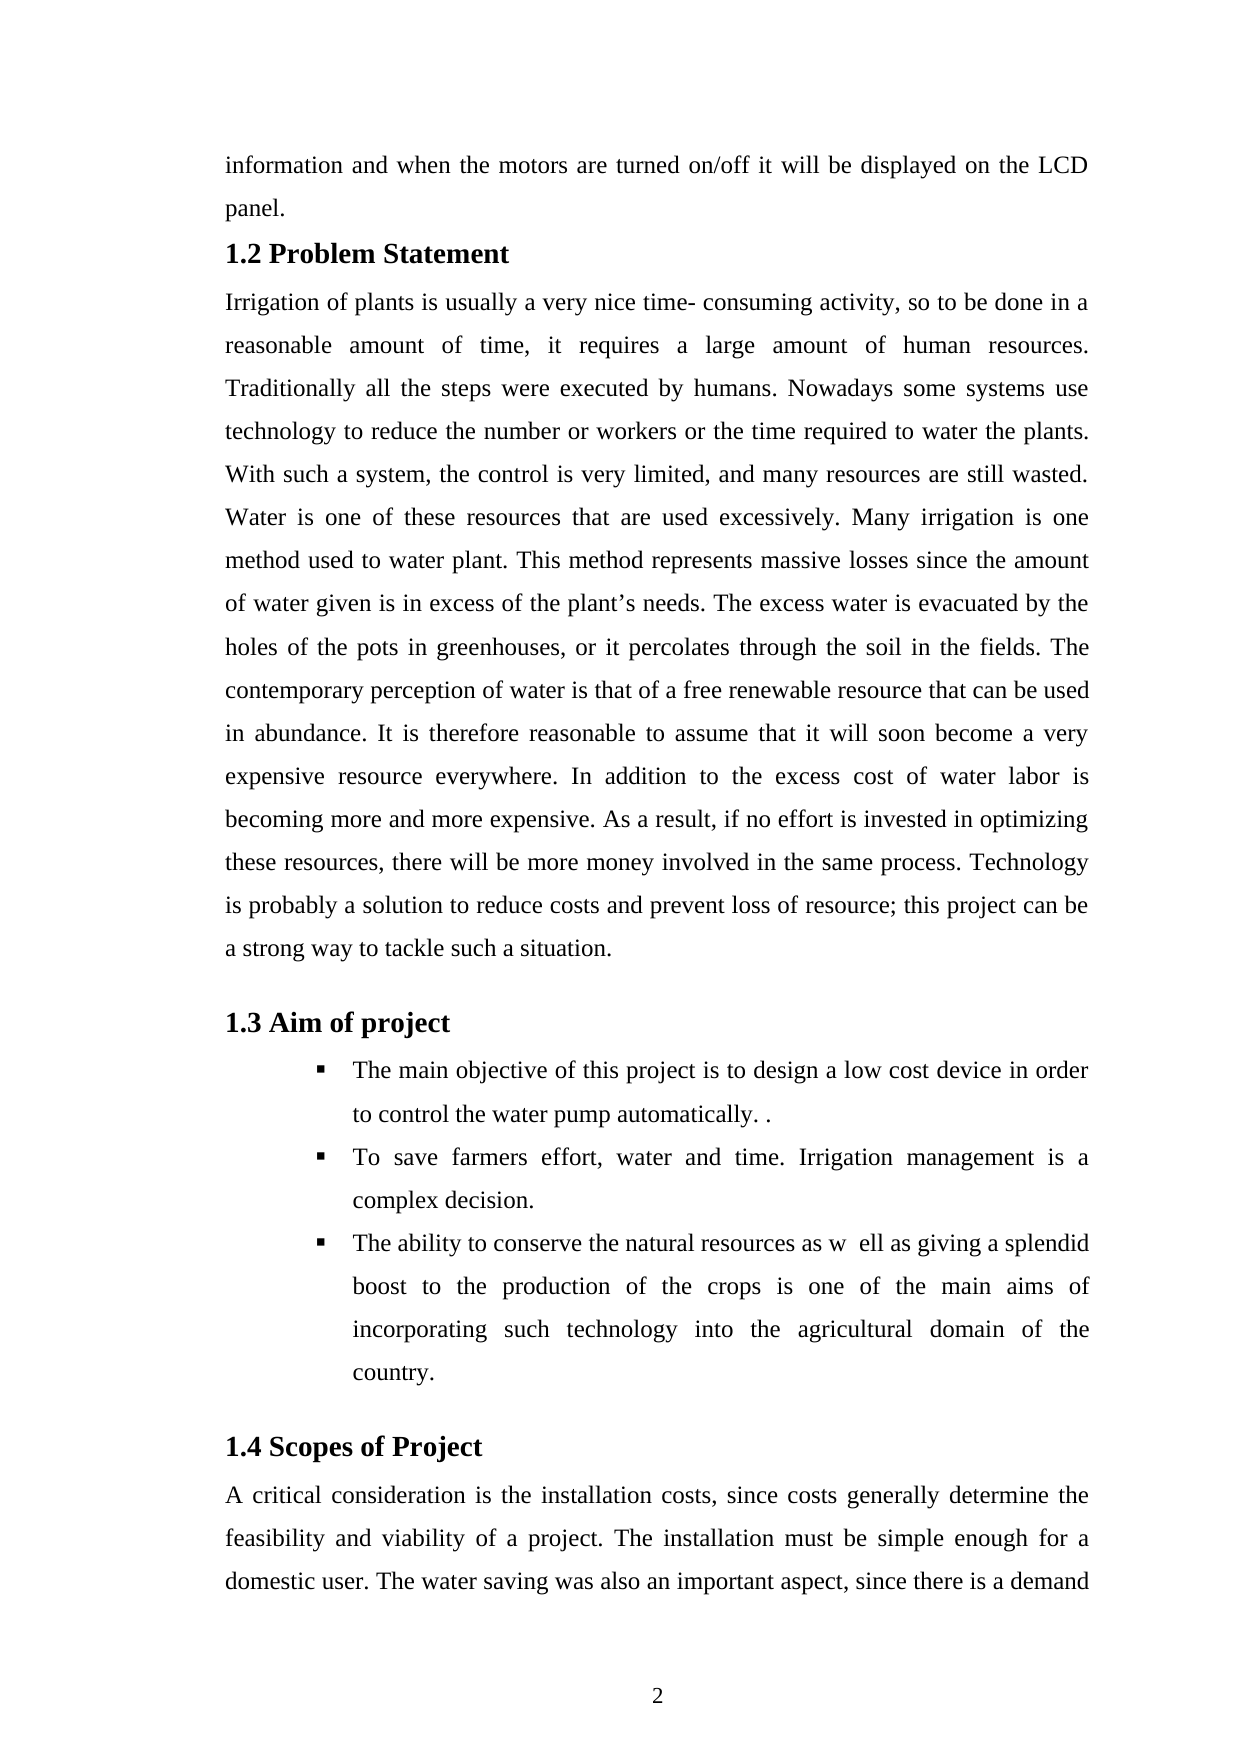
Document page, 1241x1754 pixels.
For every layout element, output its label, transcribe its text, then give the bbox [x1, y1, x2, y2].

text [225, 1480, 1090, 1595]
text To save farmers effort, water and time. Irrigation management is a complex decision. [315, 1142, 1090, 1214]
text Irrigation of plants is usually a very nice time- consuming activity, so to be done in a reasonable amount of time, it requires a large amount of human resources. Traditionally all the steps were executed by humans. Nowadays some systems use technology to reduce the number or workers or the time required to water the plants. With such a system, the control is very limited, and many resources are still wasted. Water is one of these resources that are used excessively. Many irrigation is one method used to water plant. This method represents massive losses since the amount of water given is in excess of the plant’s needs. The excess water is evacuated by the holes of the pots in greenhouses, or it percolates through the soil in the fields. The contemporary perception of water is that of a free renewable resource that can be used in abundance. It is therefore reasonable to assume that it will soon become a very expensive resource everywhere. In addition to the excess cost of water labor is becoming more and more expensive. As a result, if no effort is invested in optimizing these resources, there will be more money involved in the same process. Technology is probably a solution to reduce costs and prevent loss of resource; this project can be a strong way to tackle such a situation. [225, 287, 1090, 962]
subtitle 1.4 Scopes of Project [225, 1429, 1090, 1463]
text The ability to conserve the natural resources as w ell as giving a splendid boost to the production of the crops is one of the main aims of incorporating such technology into the agricultural domain of the country. [315, 1228, 1090, 1386]
text The main objective of this project is to design a low cost device in order to control the water pump automatically. . [315, 1056, 1090, 1127]
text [225, 150, 1090, 222]
subtitle 1.2 Problem Statement [225, 236, 1090, 270]
subtitle 1.3 Aim of project [225, 1005, 1090, 1039]
